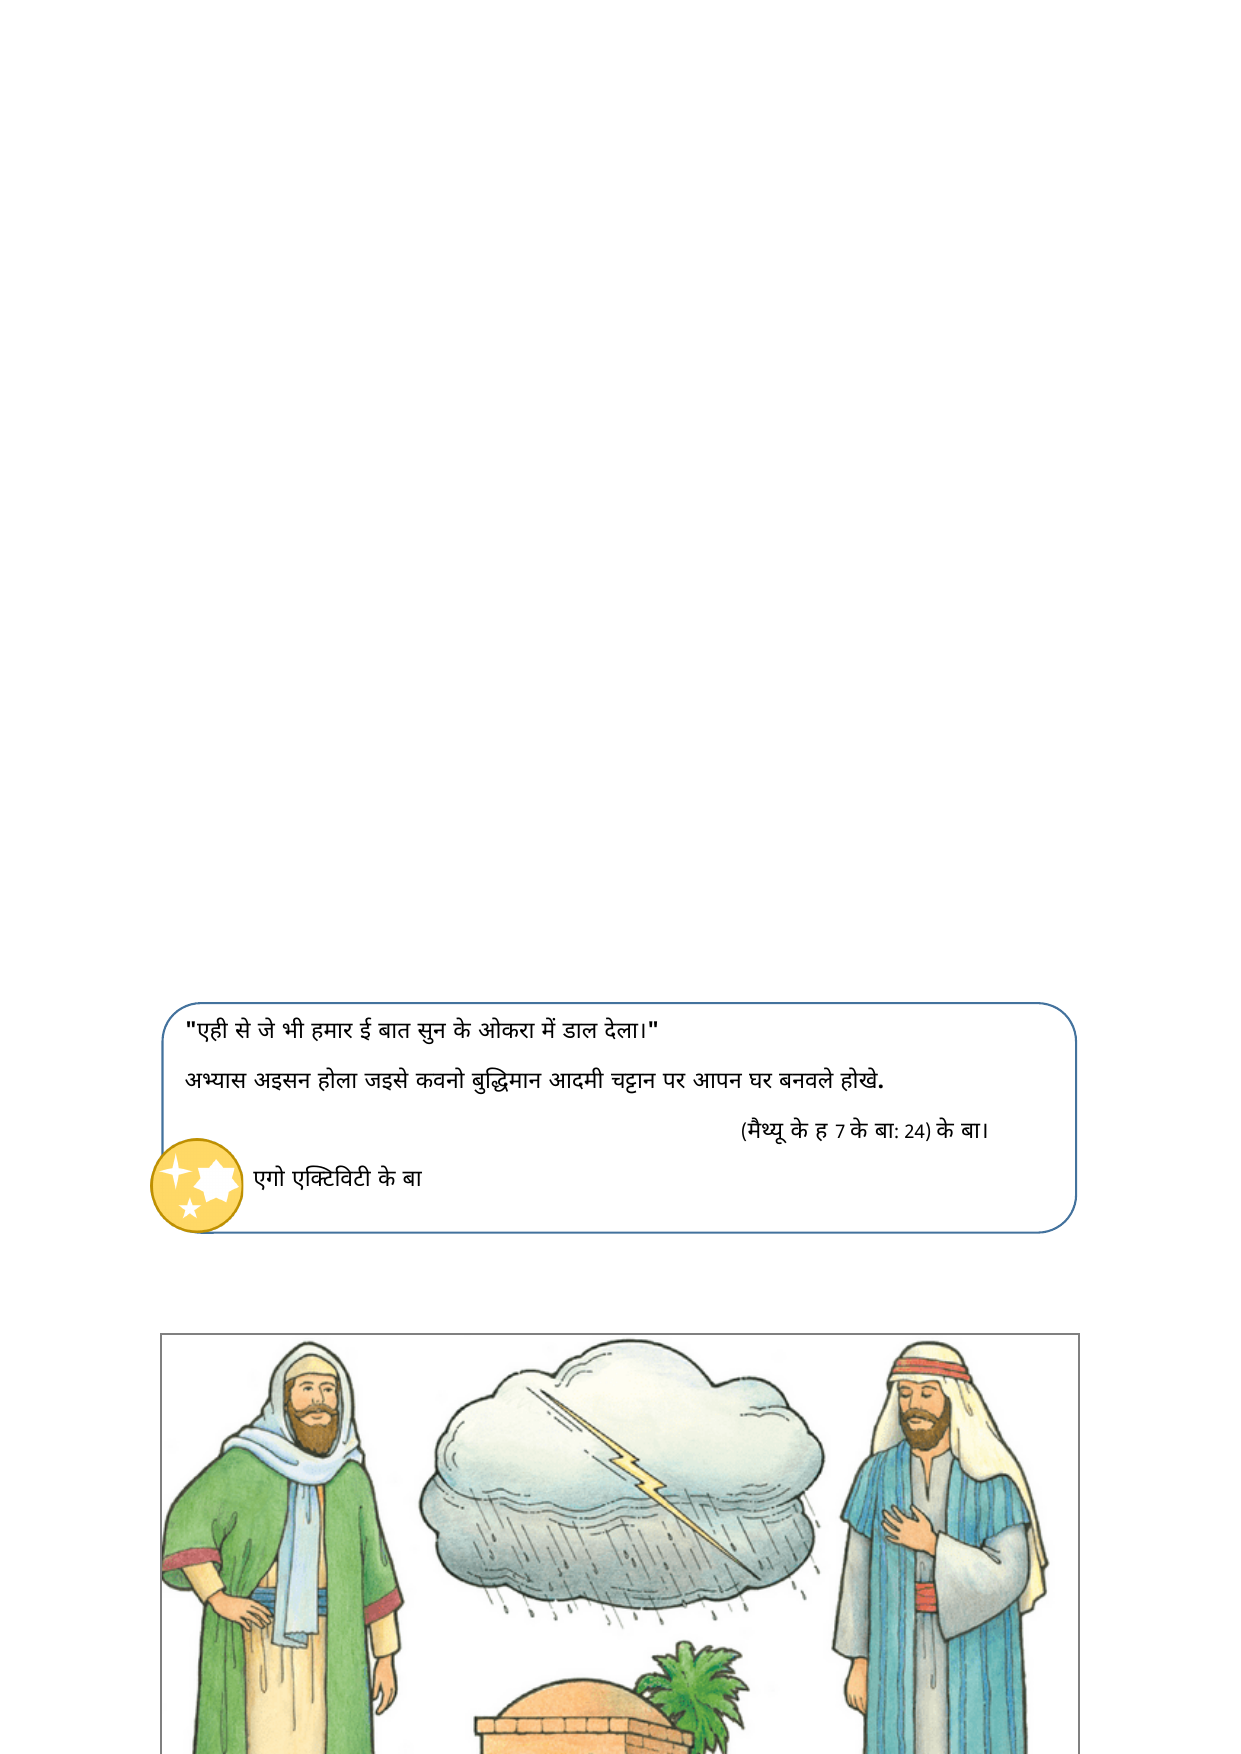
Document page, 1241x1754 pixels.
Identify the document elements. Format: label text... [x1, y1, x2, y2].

picture [150, 1138, 244, 1233]
text अभ्यास अइसन होला जइसे कवनो बुद्धिमान आदमी चट्टान पर आपन घर बनवले होखे. [150, 1067, 1090, 1098]
text एगो एक्टिविटी के बा [244, 1165, 1090, 1192]
text "एही से जे भी हमार ई बात सुन के ओकरा में डाल देला।" [150, 1018, 1090, 1048]
text (मैथ्यू के ह 7 के बा: 24) के बा। [150, 1117, 1090, 1146]
picture [162, 1335, 1078, 1754]
